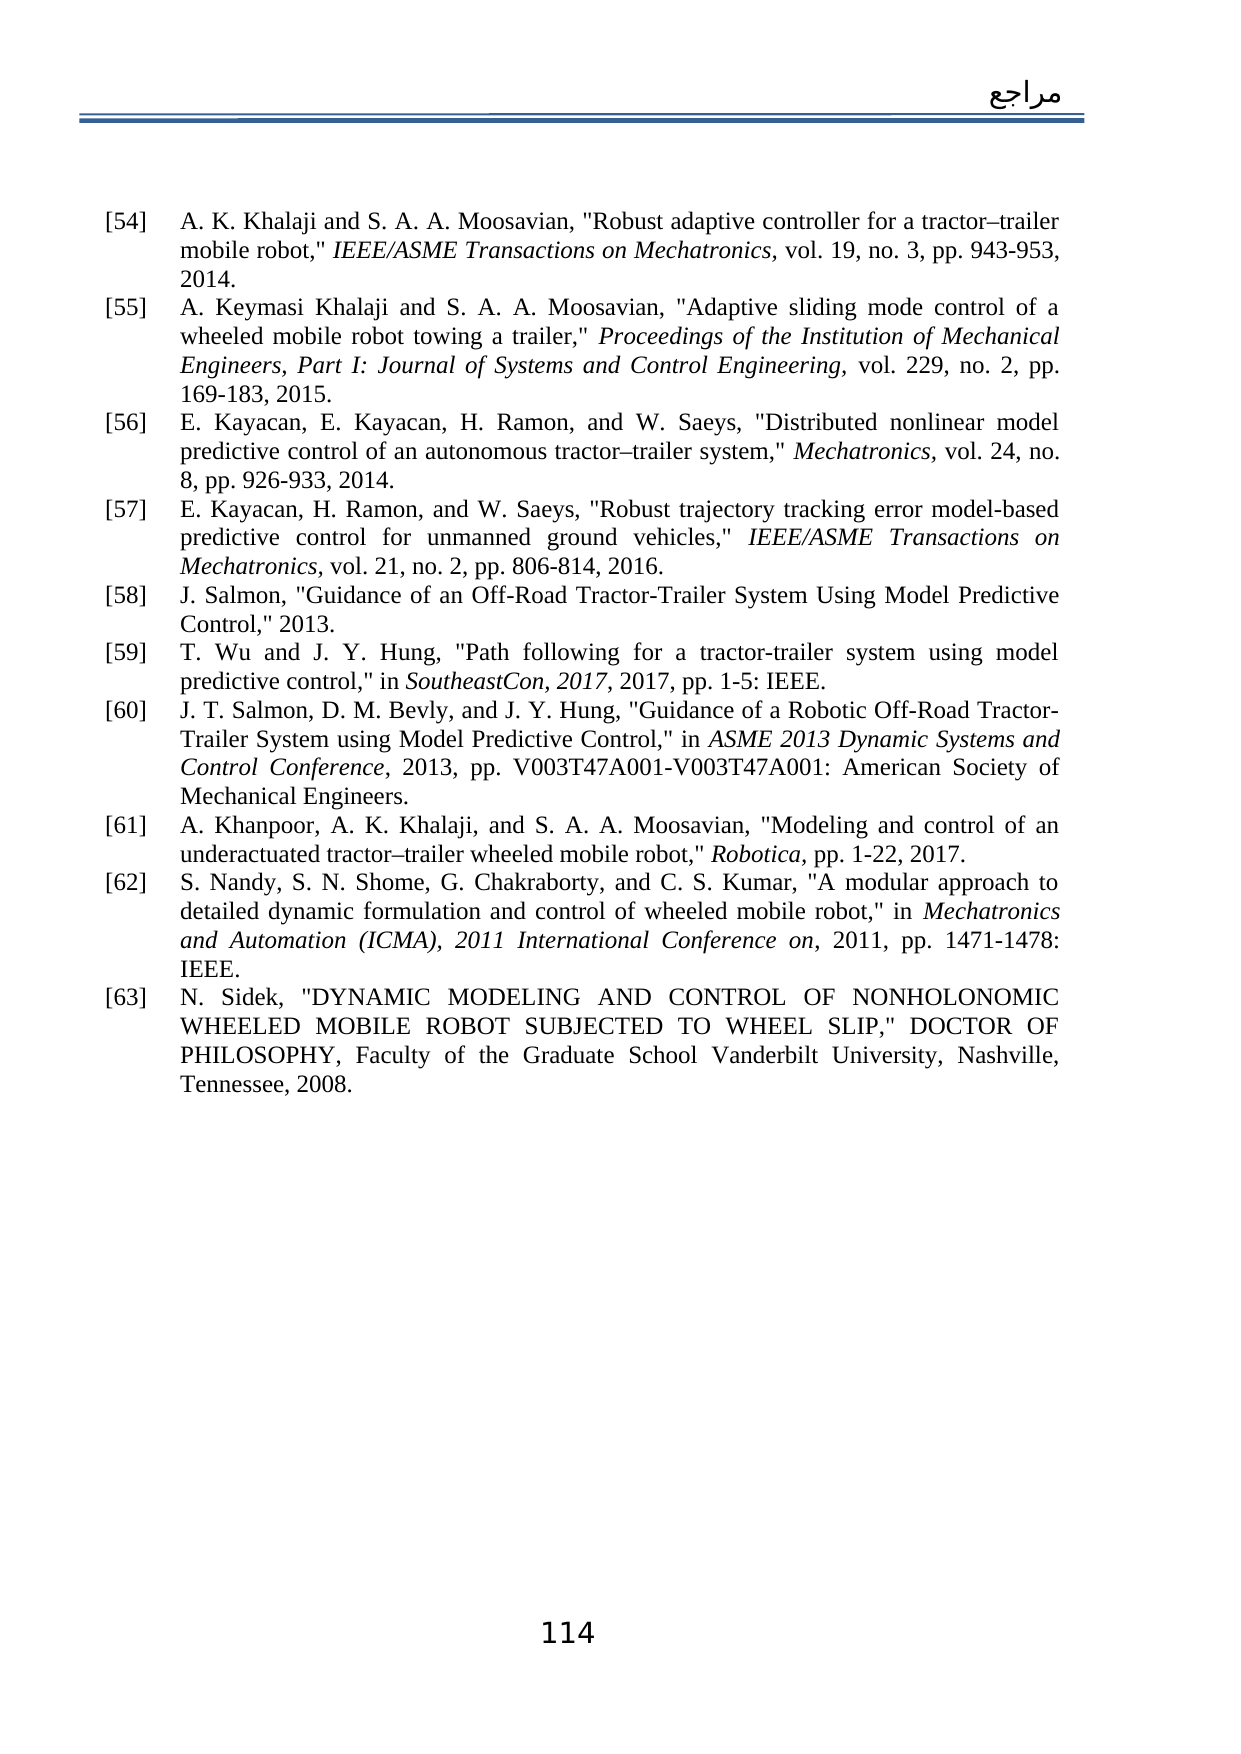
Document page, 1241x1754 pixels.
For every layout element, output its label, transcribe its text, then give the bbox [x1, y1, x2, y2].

text [55] A. Keymasi Khalaji and S. A. A. Moosavian, "Adaptive sliding mode control of a wheeled mobile robot towing a trailer," Proceedings of the Institution of Mechanical Engineers, Part I: Journal of Systems and Control Engineering, vol. 229, no. 2, pp. 169-183, 2015. [105, 292, 1060, 407]
text [54] A. K. Khalaji and S. A. A. Moosavian, "Robust adaptive controller for a tractor–trailer mobile robot," IEEE/ASME Transactions on Mechatronics, vol. 19, no. 3, pp. 943-953, 2014. [105, 206, 1060, 292]
text [57] E. Kayacan, H. Ramon, and W. Saeys, "Robust trajectory tracking error model-based predictive control for unmanned ground vehicles," IEEE/ASME Transactions on Mechatronics, vol. 21, no. 2, pp. 806-814, 2016. [105, 494, 1060, 580]
text [63] N. Sidek, "DYNAMIC MODELING AND CONTROL OF NONHOLONOMIC WHEELED MOBILE ROBOT SUBJECTED TO WHEEL SLIP," DOCTOR OF PHILOSOPHY, Faculty of the Graduate School Vanderbilt University, Nashville, Tennessee, 2008. [105, 982, 1060, 1097]
text [58] J. Salmon, "Guidance of an Off-Road Tractor-Trailer System Using Model Predictive Control," 2013. [105, 580, 1060, 637]
text [61] A. Khanpoor, A. K. Khalaji, and S. A. A. Moosavian, "Modeling and control of an underactuated tractor–trailer wheeled mobile robot," Robotica, pp. 1-22, 2017. [105, 810, 1060, 867]
text [62] S. Nandy, S. N. Shome, G. Chakraborty, and C. S. Kumar, "A modular approach to detailed dynamic formulation and control of wheeled mobile robot," in Mechatronics and Automation (ICMA), 2011 International Conference on, 2011, pp. 1471-1478: IEEE. [105, 867, 1060, 982]
text [59] T. Wu and J. Y. Hung, "Path following for a tractor-trailer system using model predictive control," in SoutheastCon, 2017, 2017, pp. 1-5: IEEE. [105, 637, 1060, 695]
text [56] E. Kayacan, E. Kayacan, H. Ramon, and W. Saeys, "Distributed nonlinear model predictive control of an autonomous tractor–trailer system," Mechatronics, vol. 24, no. 8, pp. 926-933, 2014. [105, 407, 1060, 494]
text [60] J. T. Salmon, D. M. Bevly, and J. Y. Hung, "Guidance of a Robotic Off-Road Tractor-Trailer System using Model Predictive Control," in ASME 2013 Dynamic Systems and Control Conference, 2013, pp. V003T47A001-V003T47A001: American Society of Mechanical Engineers. [105, 695, 1060, 810]
